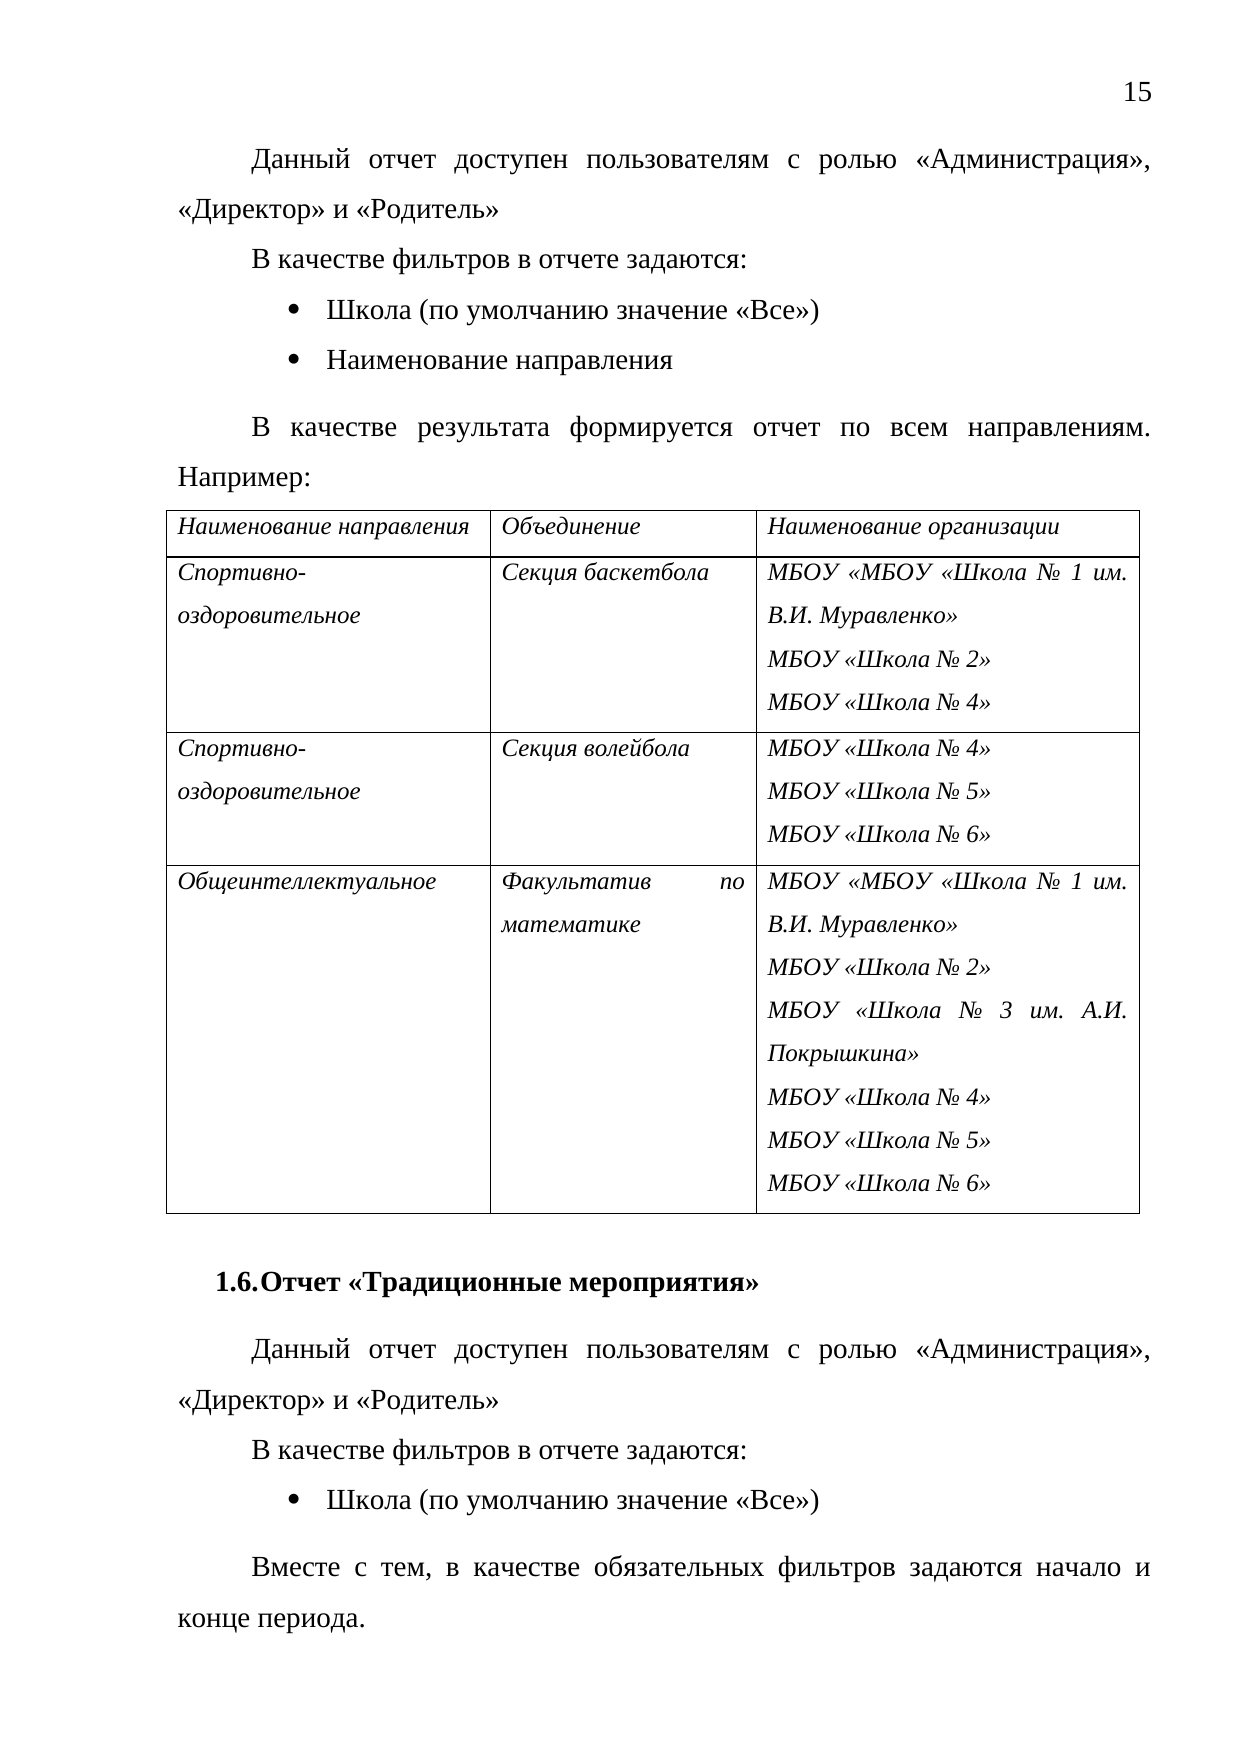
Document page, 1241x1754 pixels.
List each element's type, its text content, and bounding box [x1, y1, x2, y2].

table_cell Спортивно-оздоровительное [167, 558, 490, 732]
list Отчет «Традиционные мероприятия» [215, 1264, 1152, 1298]
list Школа (по умолчанию значение «Все») [288, 1482, 1152, 1516]
table_cell Факультатив по математике [491, 866, 756, 1213]
text В качестве фильтров в отчете задаются: [177, 241, 1152, 275]
text Вместе с тем, в качестве обязательных фильтров задаются начало и конце периода. [177, 1549, 1152, 1633]
table_cell Секция волейбола [491, 733, 756, 865]
table_cell МБОУ «МБОУ «Школа № 1 им. В.И. Муравленко» МБОУ «Школа № 2» МБОУ «Школа № 4» [757, 558, 1139, 732]
table_header Объединение [491, 511, 756, 556]
table_cell МБОУ «Школа № 4» МБОУ «Школа № 5» МБОУ «Школа № 6» [757, 733, 1139, 865]
table_header Наименование направления [167, 511, 490, 556]
text В качестве результата формируется отчет по всем направлениям. Например: [177, 409, 1152, 493]
text Данный отчет доступен пользователям с ролью «Администрация», «Директор» и «Родитель» [177, 141, 1152, 225]
table_cell Общеинтеллектуальное [167, 866, 490, 1213]
table_cell Секция баскетбола [491, 558, 756, 732]
text Данный отчет доступен пользователям с ролью «Администрация», «Директор» и «Родитель» [177, 1332, 1152, 1415]
table_cell МБОУ «МБОУ «Школа № 1 им. В.И. Муравленко» МБОУ «Школа № 2» МБОУ «Школа № 3 им. А.И. Покрышкина» МБОУ «Школа № 4» МБОУ «Школа № 5» МБОУ «Школа № 6» [757, 866, 1139, 1213]
table_header Наименование организации [757, 511, 1139, 556]
text В качестве фильтров в отчете задаются: [177, 1432, 1152, 1466]
list Школа (по умолчанию значение «Все») [288, 292, 1152, 325]
list Наименование направления [288, 342, 1152, 376]
table_cell Спортивно-оздоровительное [167, 733, 490, 865]
